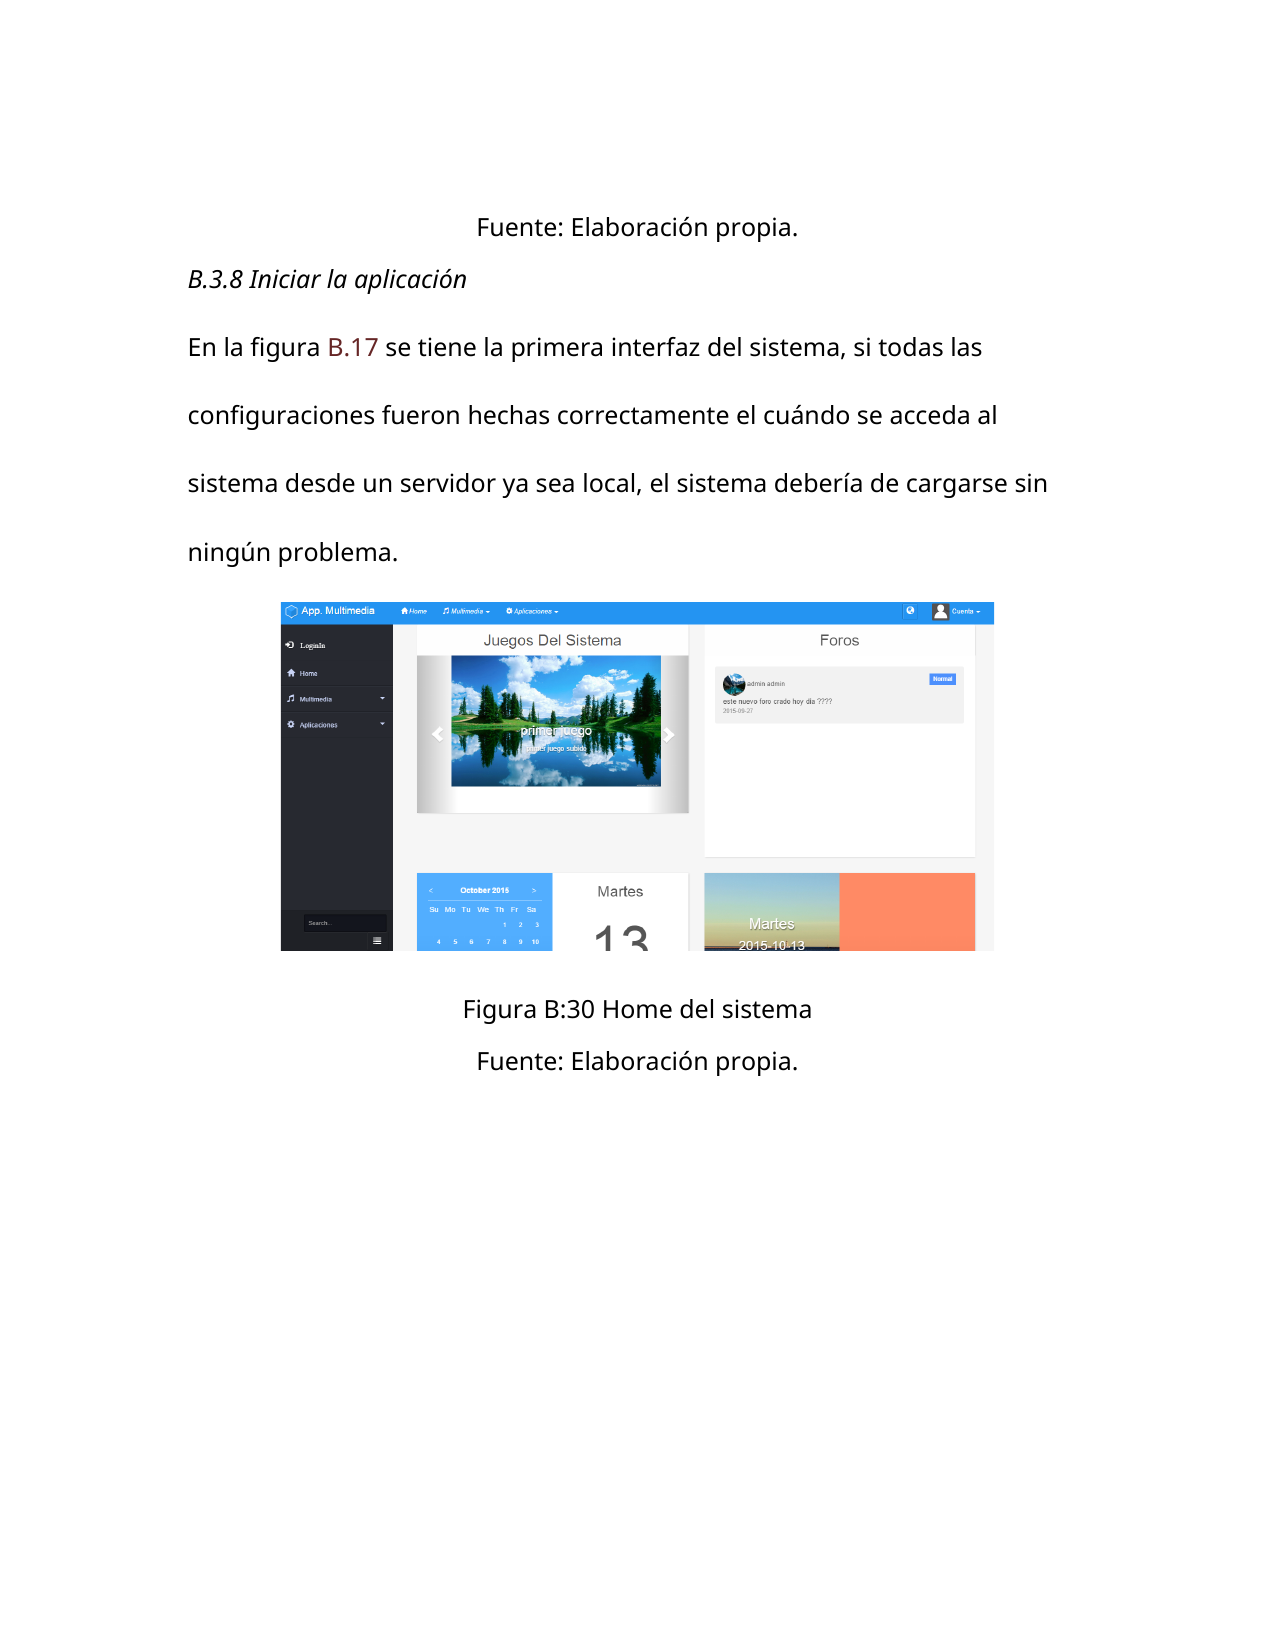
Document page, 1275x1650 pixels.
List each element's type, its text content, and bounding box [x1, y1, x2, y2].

subtitle B.3.8 Iniciar la aplicación [187, 262, 1087, 296]
text Fuente: Elaboración propia. [187, 1044, 1087, 1078]
text Fuente: Elaboración propia. [187, 210, 1087, 244]
text En la figura B.17 se tiene la primera interfaz del sistema, si todas las configuraciones fueron hechas correctamente el cuándo se acceda al sistema desde un servidor ya sea local, el sistema debería de cargarse sin ningún problema. [187, 330, 1087, 568]
